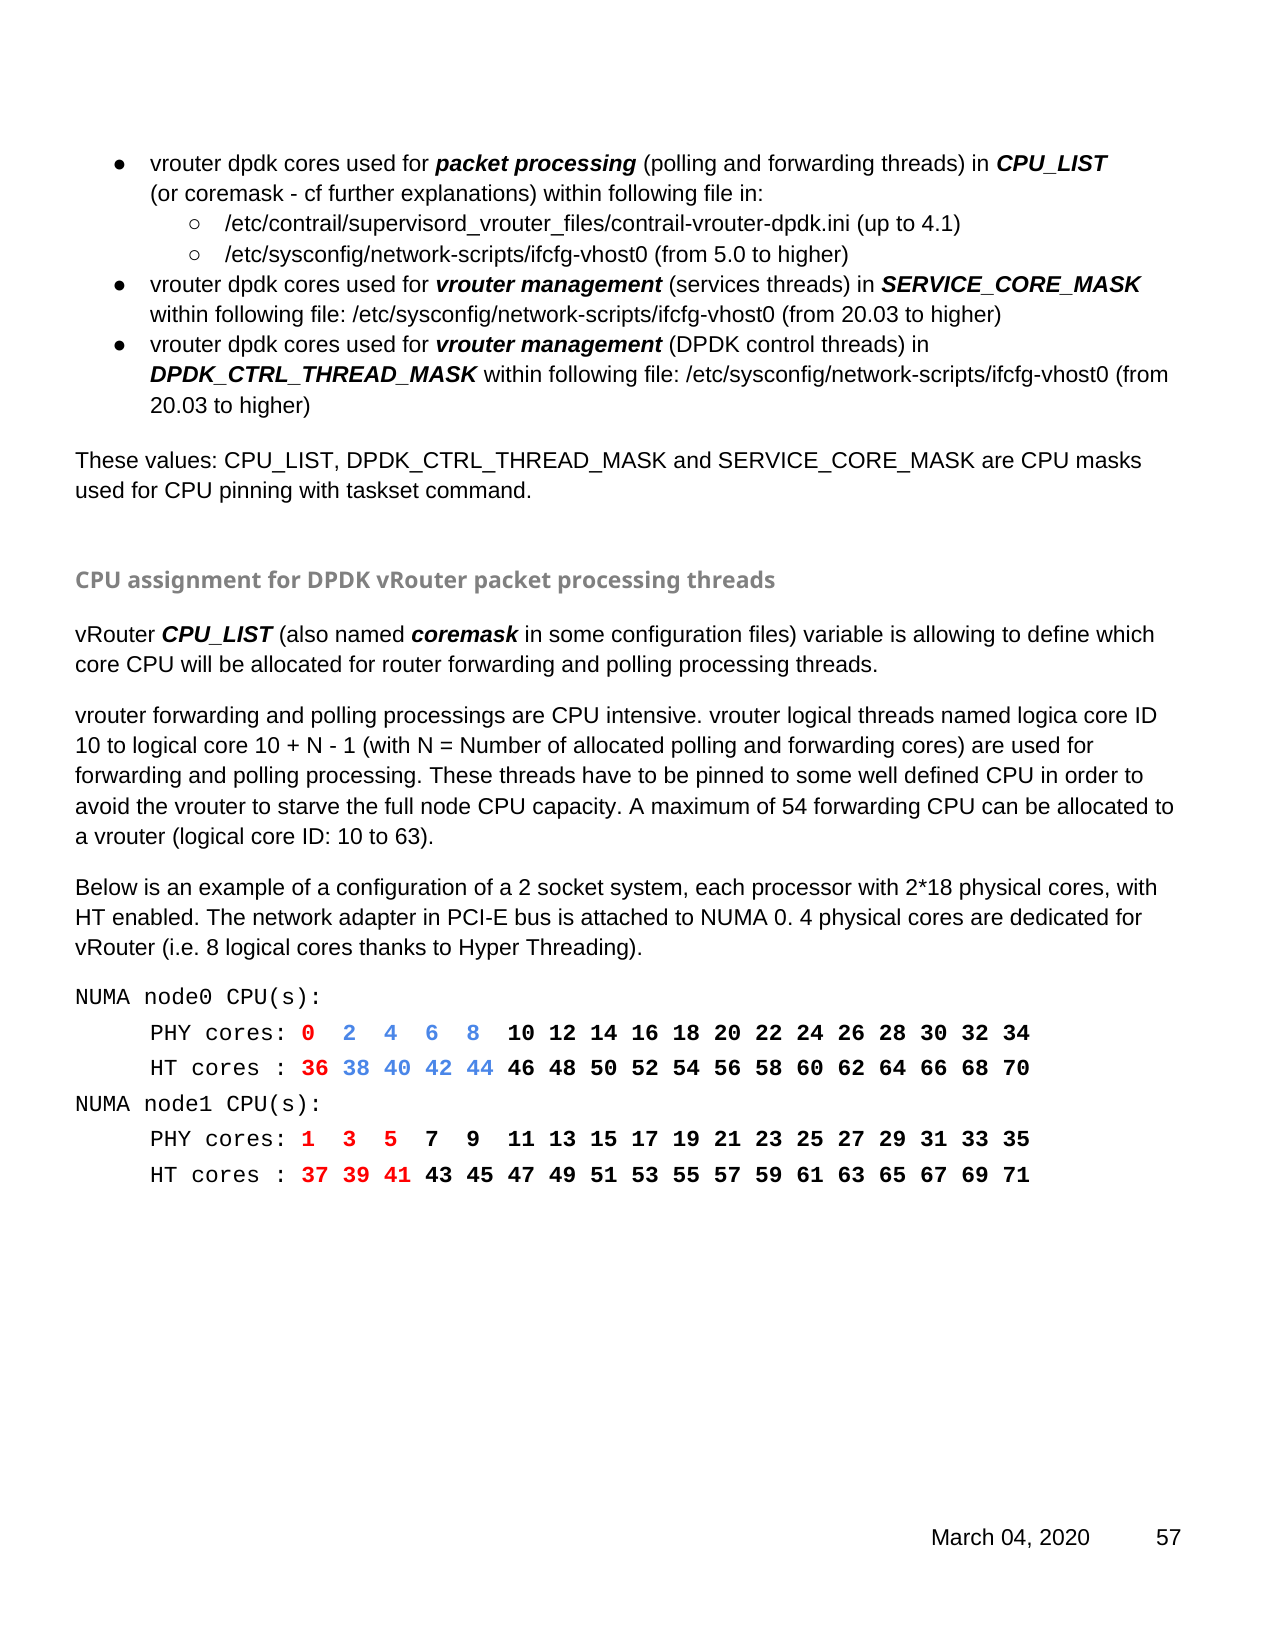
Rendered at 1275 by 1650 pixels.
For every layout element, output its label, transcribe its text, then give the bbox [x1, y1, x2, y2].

text PHY cores: 0 2 4 6 8 10 12 14 16 18 20 22 24 26 28 30 32 34 [75, 1021, 1181, 1047]
text vrouter forwarding and polling processings are CPU intensive. vrouter logical threads named logica core ID 10 to logical core 10 + N - 1 (with N = Number of allocated polling and forwarding cores) are used for forwarding and polling processing. These threads have to be pinned to some well defined CPU in order to avoid the vrouter to starve the full node CPU capacity. A maximum of 54 forwarding CPU can be allocated to a vrouter (logical core ID: 10 to 63). [75, 702, 1181, 849]
text These values: CPU_LIST, DPDK_CTRL_THREAD_MASK and SERVICE_CORE_MASK are CPU masks used for CPU pinning with taskset command. [75, 447, 1181, 503]
text HT cores : 37 39 41 43 45 47 49 51 53 55 57 59 61 63 65 67 69 71 [75, 1163, 1181, 1189]
text NUMA node1 CPU(s): [75, 1092, 1181, 1118]
subtitle CPU assignment for DPDK vRouter packet processing threads [75, 564, 1181, 595]
text NUMA node0 CPU(s): [75, 985, 1181, 1011]
list /etc/contrail/supervisord_vrouter_files/contrail-vrouter-dpdk.ini (up to 4.1) [187, 210, 1181, 237]
text PHY cores: 1 3 5 7 9 11 13 15 17 19 21 23 25 27 29 31 33 35 [75, 1127, 1181, 1153]
list vrouter dpdk cores used for vrouter management (DPDK control threads) in DPDK_CTRL_THREAD_MASK within following file: /etc/sysconfig/network-scripts/ifcfg-vhost0 (from 20.03 to higher) [112, 331, 1181, 418]
text vRouter CPU_LIST (also named coremask in some configuration files) variable is allowing to define which core CPU will be allocated for router forwarding and polling processing threads. [75, 621, 1181, 677]
list vrouter dpdk cores used for vrouter management (services threads) in SERVICE_CORE_MASK within following file: /etc/sysconfig/network-scripts/ifcfg-vhost0 (from 20.03 to higher) [112, 271, 1181, 327]
list vrouter dpdk cores used for packet processing (polling and forwarding threads) in CPU_LIST (or coremask - cf further explanations) within following file in: [112, 150, 1181, 207]
list /etc/sysconfig/network-scripts/ifcfg-vhost0 (from 5.0 to higher) [187, 241, 1181, 267]
text Below is an example of a configuration of a 2 socket system, each processor with 2*18 physical cores, with HT enabled. The network adapter in PCI-E bus is attached to NUMA 0. 4 physical cores are dedicated for vRouter (i.e. 8 logical cores thanks to Hyper Threading). [75, 874, 1181, 961]
text HT cores : 36 38 40 42 44 46 48 50 52 54 56 58 60 62 64 66 68 70 [75, 1056, 1181, 1082]
